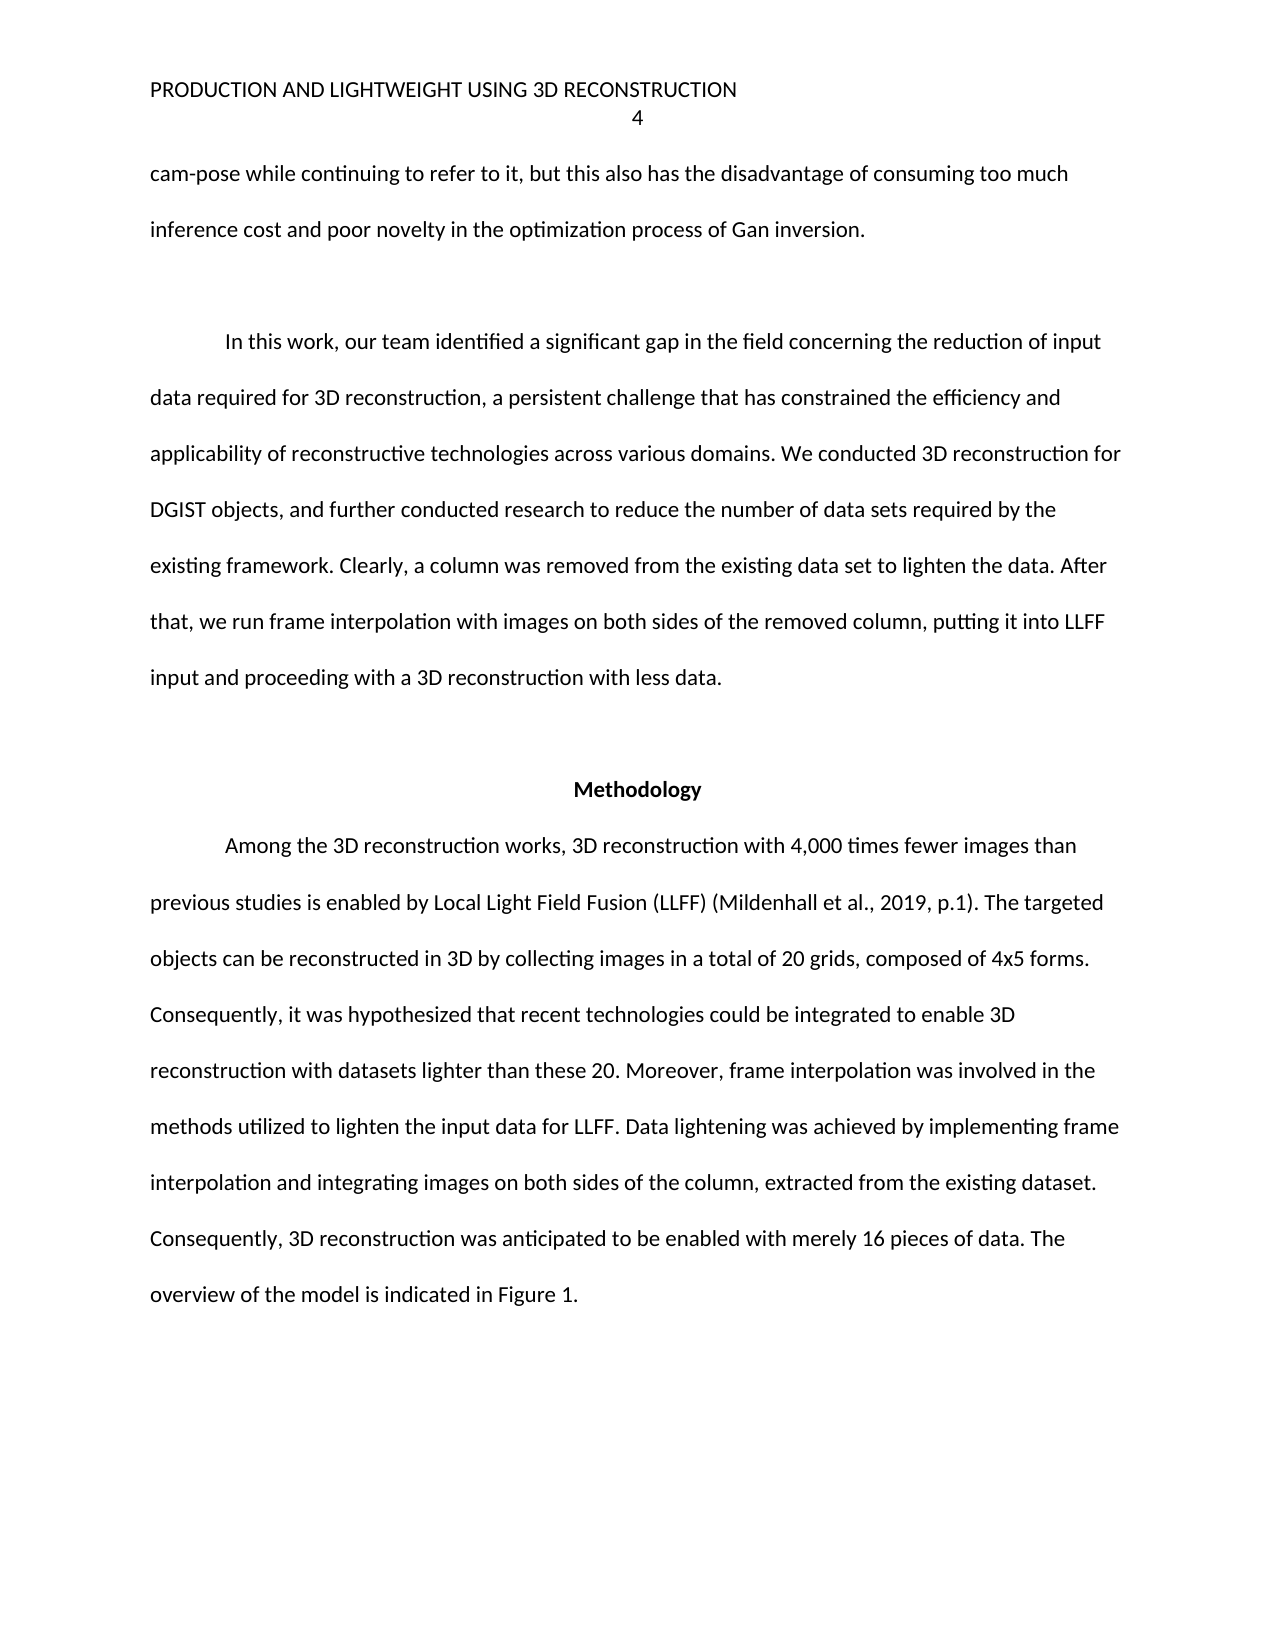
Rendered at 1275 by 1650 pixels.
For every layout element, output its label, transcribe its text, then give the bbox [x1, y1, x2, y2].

text Among the 3D reconstruction works, 3D reconstruction with 4,000 times fewer images than previous studies is enabled by Local Light Field Fusion (LLFF) (Mildenhall et al., 2019, p.1). The targeted objects can be reconstructed in 3D by collecting images in a total of 20 grids, composed of 4x5 forms. Consequently, it was hypothesized that recent technologies could be integrated to enable 3D reconstruction with datasets lighter than these 20. Moreover, frame interpolation was involved in the methods utilized to lighten the input data for LLFF. Data lightening was achieved by implementing frame interpolation and integrating images on both sides of the column, extracted from the existing dataset. Consequently, 3D reconstruction was anticipated to be enabled with merely 16 pieces of data. The overview of the model is indicated in Figure 1. [150, 832, 1125, 1308]
text Methodology [150, 776, 1125, 803]
text In this work, our team identified a significant gap in the field concerning the reduction of input data required for 3D reconstruction, a persistent challenge that has constrained the efficiency and applicability of reconstructive technologies across various domains. We conducted 3D reconstruction for DGIST objects, and further conducted research to reduce the number of data sets required by the existing framework. Clearly, a column was removed from the existing data set to lighten the data. After that, we run frame interpolation with images on both sides of the removed column, putting it into LLFF input and proceeding with a 3D reconstruction with less data. [150, 327, 1125, 691]
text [150, 159, 1125, 243]
